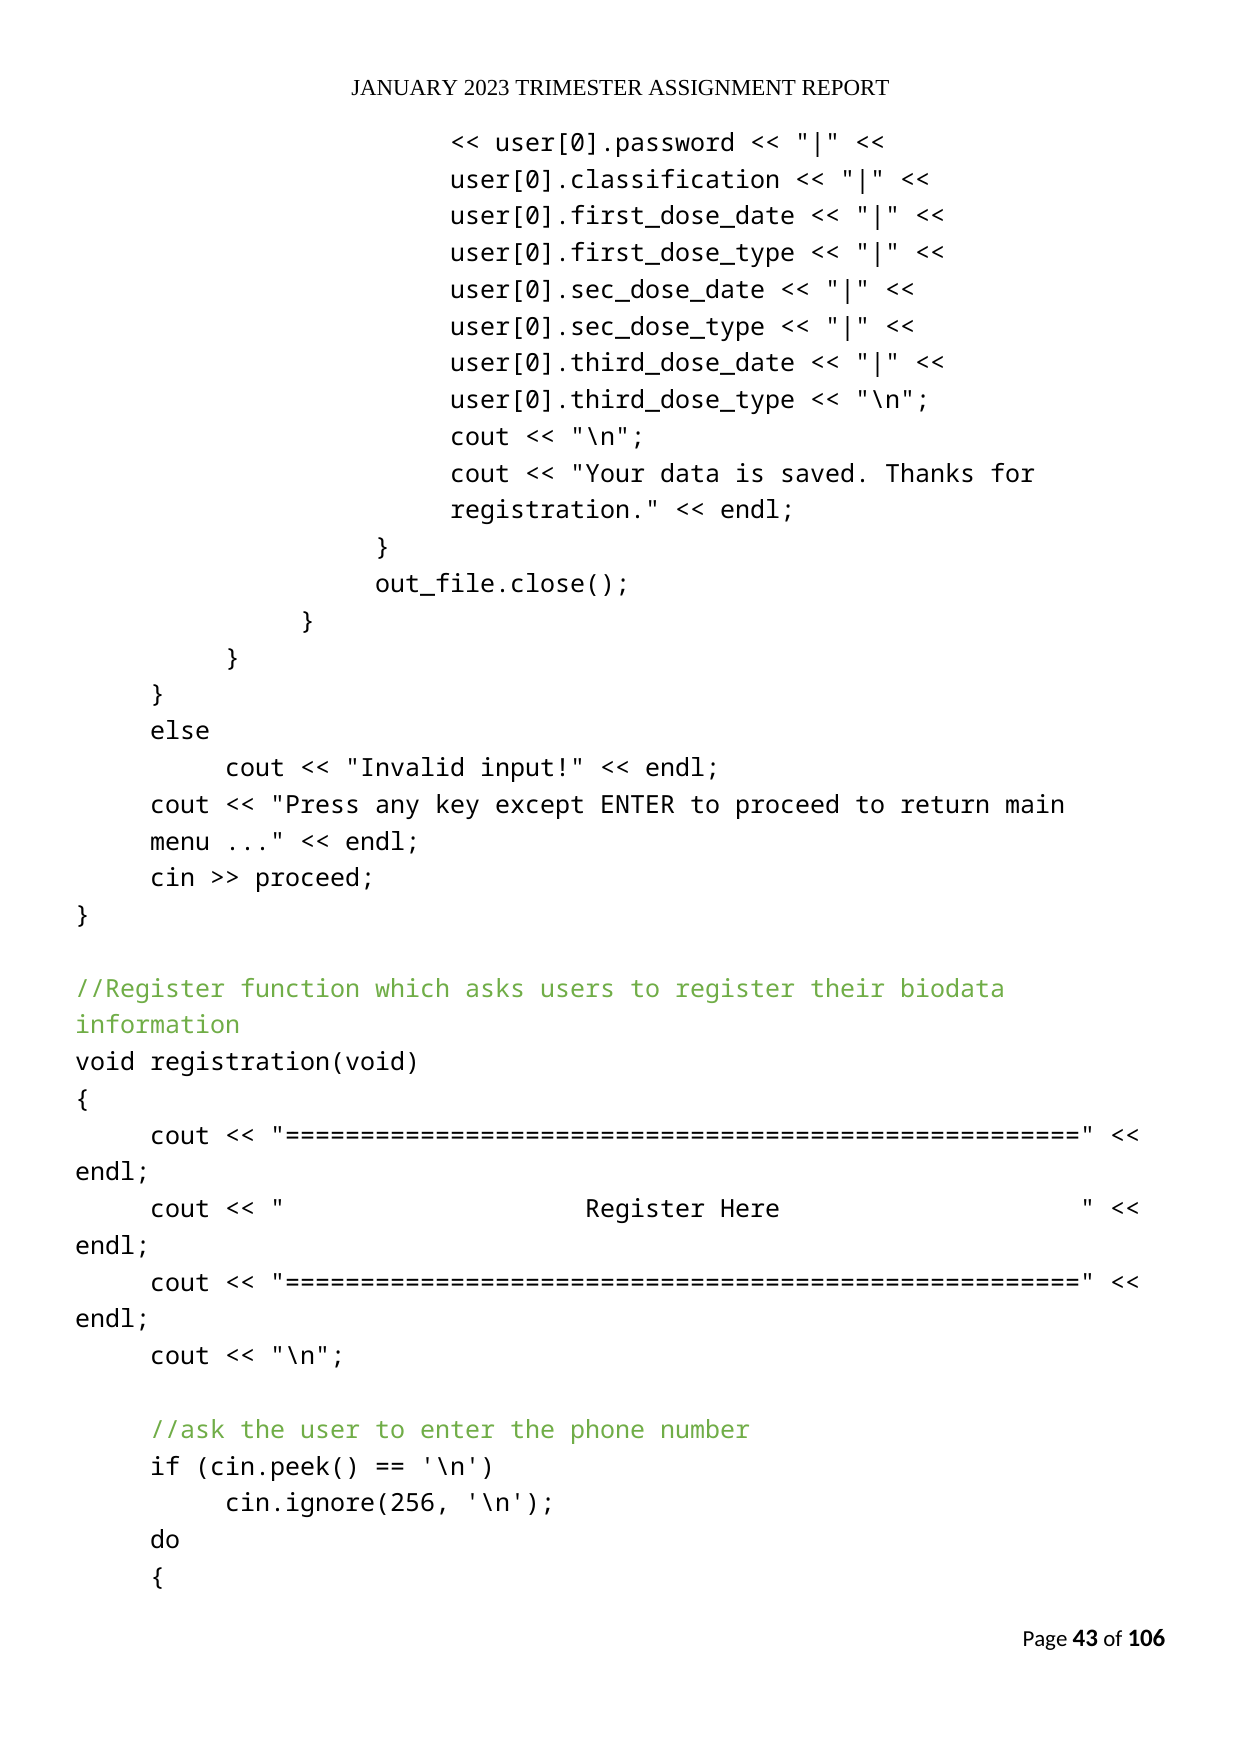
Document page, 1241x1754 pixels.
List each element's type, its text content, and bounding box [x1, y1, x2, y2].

text { [75, 1558, 1165, 1593]
text cout << "\n"; [75, 1338, 1165, 1372]
text cout << "\n"; [75, 419, 1165, 453]
text void registration(void) [75, 1044, 1165, 1078]
text } [75, 529, 1165, 563]
text << user[0].password << "|" << user[0].classification << "|" << user[0].first_dose_date << "|" << user[0].first_dose_type << "|" << user[0].sec_dose_date << "|" << user[0].sec_dose_type << "|" << user[0].third_dose_date << "|" << user[0].third_dose_type << "\n"; [450, 124, 1165, 416]
text cout << " Register Here " << endl; [75, 1191, 1165, 1262]
text cout << "=====================================================" << endl; [75, 1264, 1165, 1335]
text cout << "=====================================================" << endl; [75, 1117, 1165, 1188]
text } [75, 602, 1165, 637]
text //Register function which asks users to register their biodata information [75, 970, 1165, 1041]
text } [75, 639, 1165, 673]
text cout << "Invalid input!" << endl; [75, 749, 1165, 784]
text cout << "Your data is saved. Thanks for registration." << endl; [450, 455, 1165, 526]
text } [75, 676, 1165, 710]
text if (cin.peek() == '\n') [75, 1448, 1165, 1482]
text } [75, 897, 1165, 931]
text out_file.close(); [75, 566, 1165, 600]
text cout << "Press any key except ENTER to proceed to return main menu ..." << endl; [150, 786, 1165, 857]
text { [75, 1081, 1165, 1114]
text cin.ignore(256, '\n'); [75, 1485, 1165, 1519]
text //ask the user to enter the phone number [75, 1411, 1165, 1446]
text cin >> proceed; [75, 860, 1165, 894]
text else [75, 713, 1165, 747]
text do [75, 1522, 1165, 1556]
